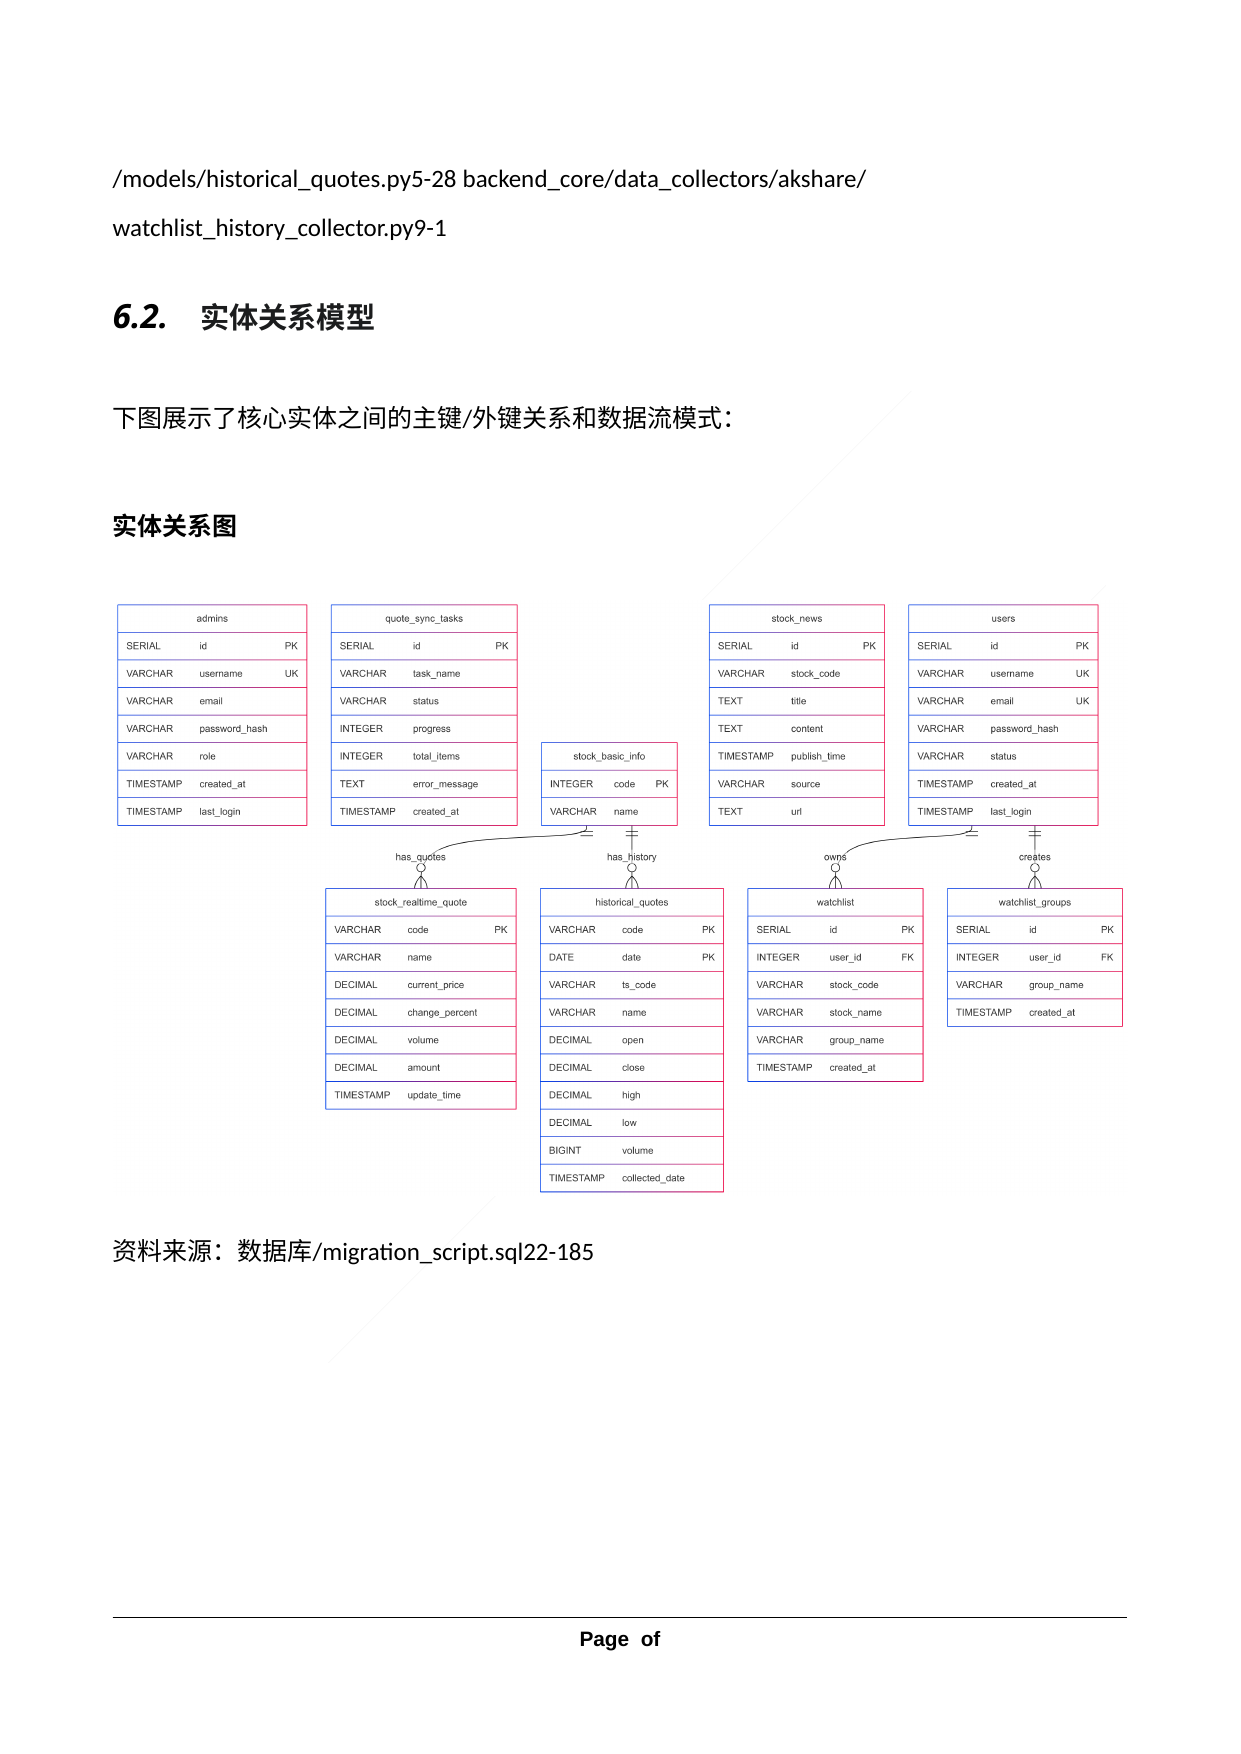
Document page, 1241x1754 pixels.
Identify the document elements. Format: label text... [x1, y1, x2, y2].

picture [112, 600, 1128, 1196]
text 资料来源：数据库/migration_script.sql22-185 [112, 1217, 1128, 1282]
subtitle 实体关系模型 [112, 283, 1128, 348]
text 下图展示了核心实体之间的主键/外键关系和数据流模式： [112, 384, 1128, 449]
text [112, 162, 1128, 243]
text 实体关系图 [112, 492, 1128, 557]
